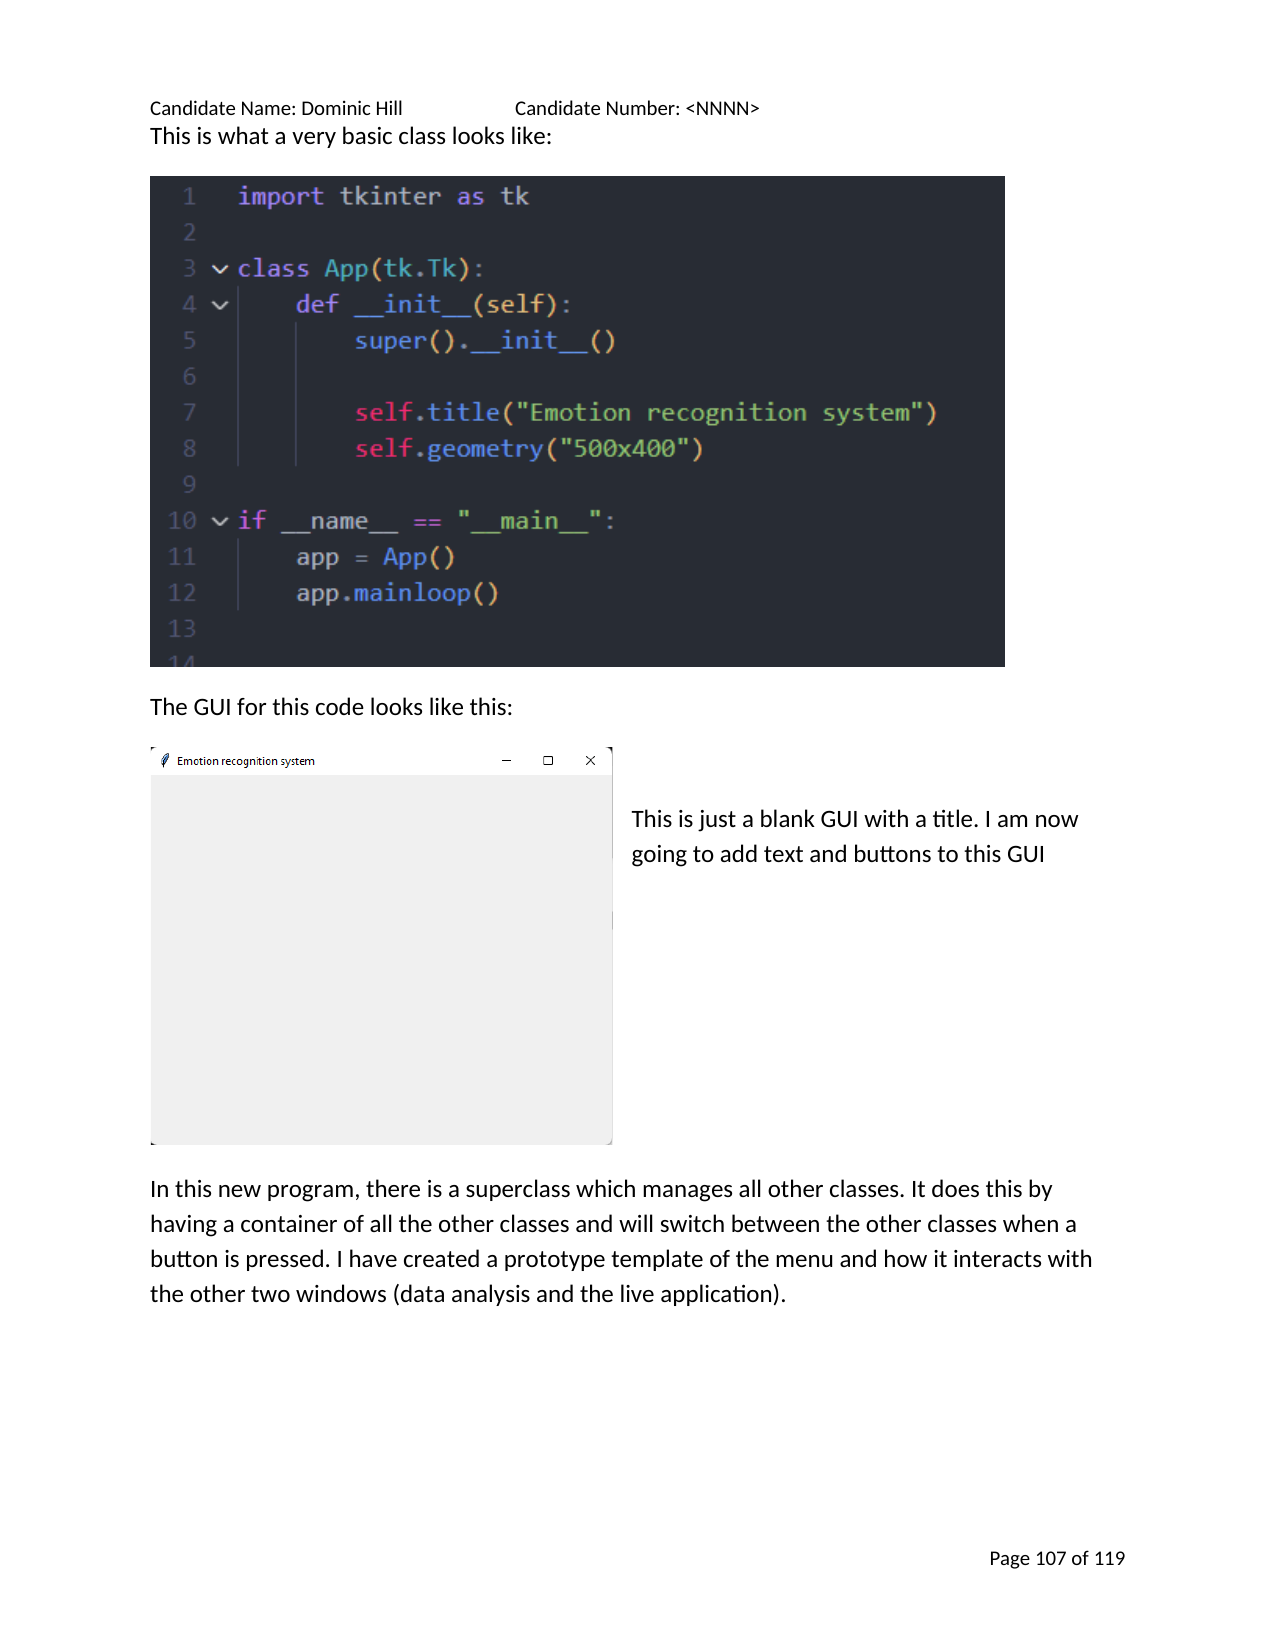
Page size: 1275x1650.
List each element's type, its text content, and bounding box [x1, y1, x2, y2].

text This is just a blank GUI with a title. I am now going to add text and buttons to this GUI [612, 803, 1125, 868]
text This is what a very basic class looks like: [150, 120, 1125, 151]
picture [150, 176, 1005, 667]
text The GUI for this code looks like this: [150, 691, 1125, 722]
picture [150, 747, 612, 1144]
text In this new program, there is a superclass which manages all other classes. It does this by having a container of all the other classes and will switch between the other classes when a button is pressed. I have created a prototype template of the menu and how it interacts with the other two windows (data analysis and the live application). [150, 1173, 1125, 1308]
